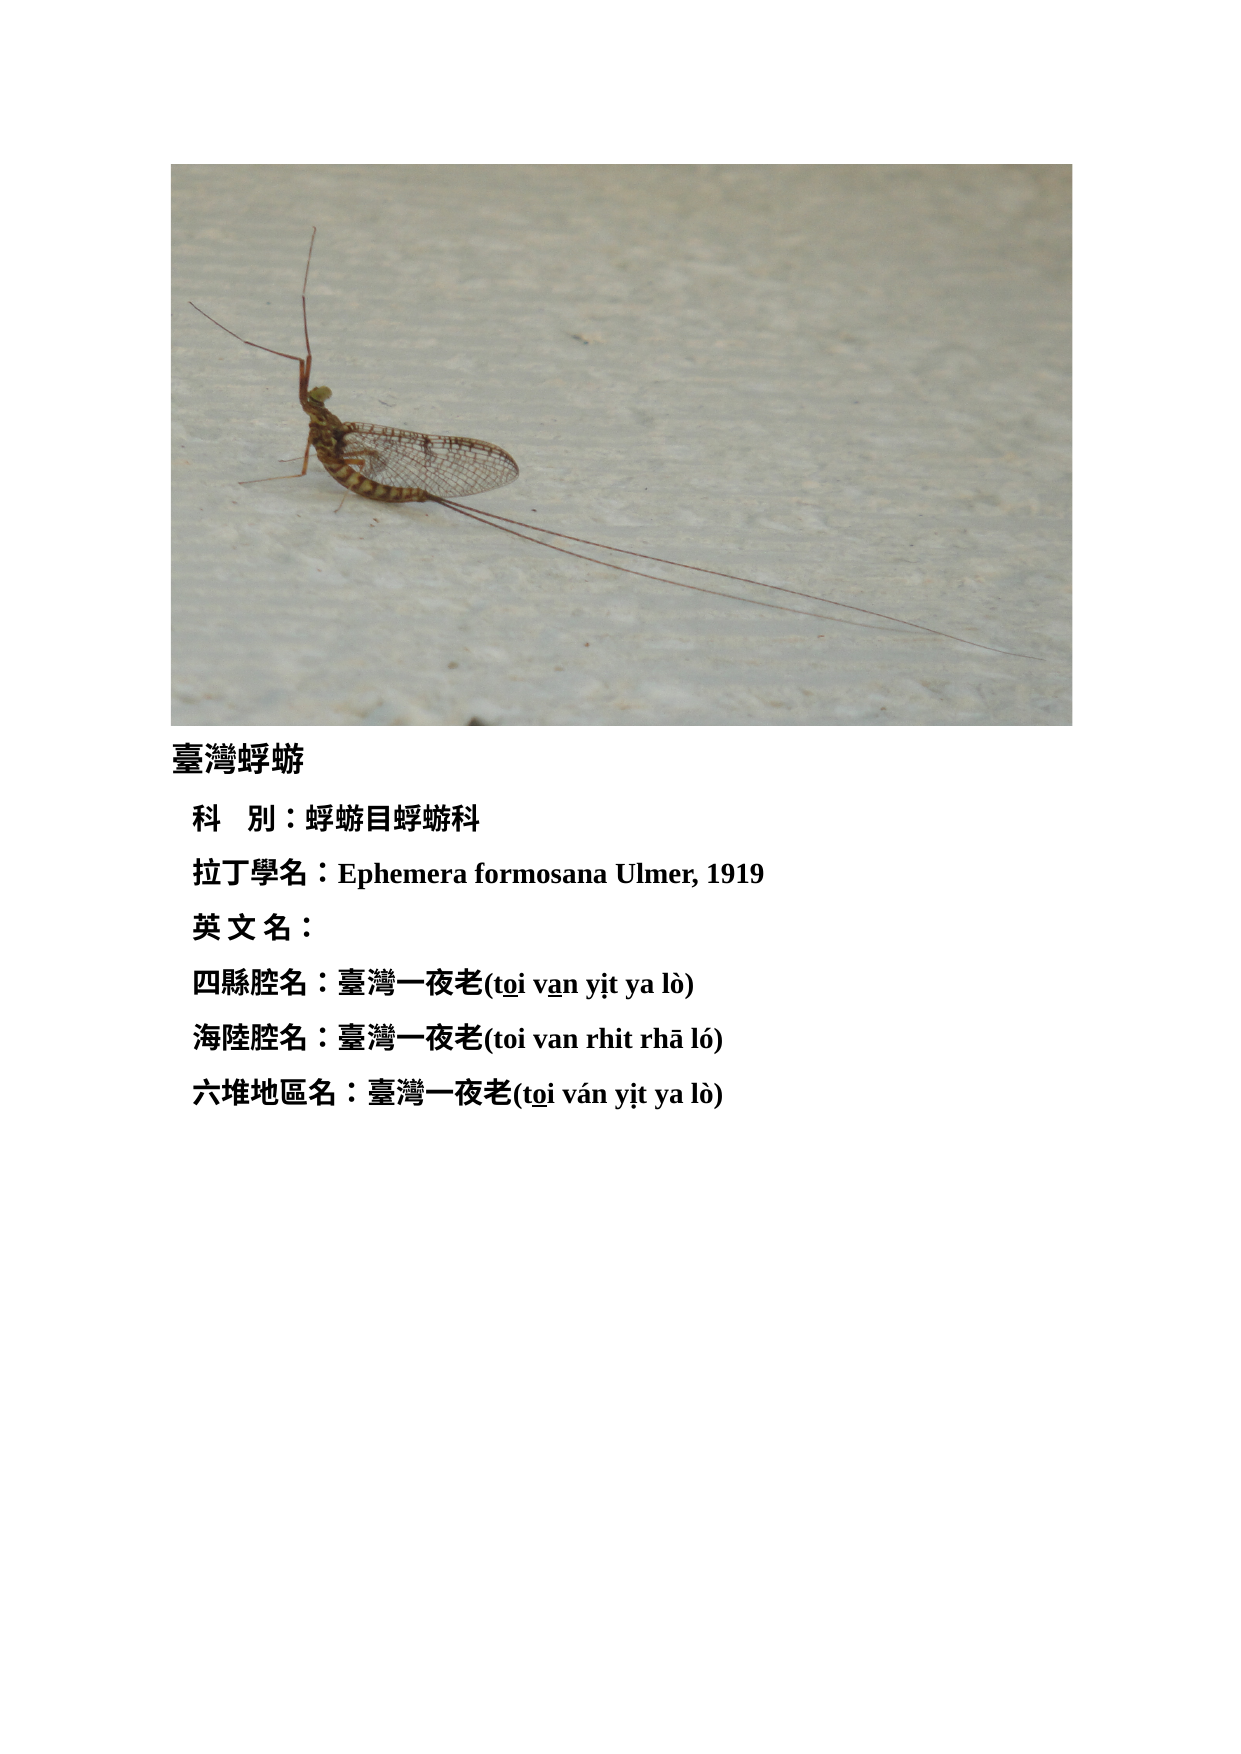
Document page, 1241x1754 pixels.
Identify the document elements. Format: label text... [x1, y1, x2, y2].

table_header [160, 165, 1078, 733]
table_cell 臺灣蜉蝣 科 別：蜉蝣目蜉蝣科 拉丁學名：Ephemera formosana Ulmer, 1919 英 文 名： 四縣腔名：臺灣一夜老(toi van yịt ya lò) 海陸腔名：臺灣一夜老(toi van rhit rhā ló) 六堆地區名：臺灣一夜老(toi ván yịt ya lò) [160, 733, 1078, 1121]
picture [170, 164, 1073, 726]
